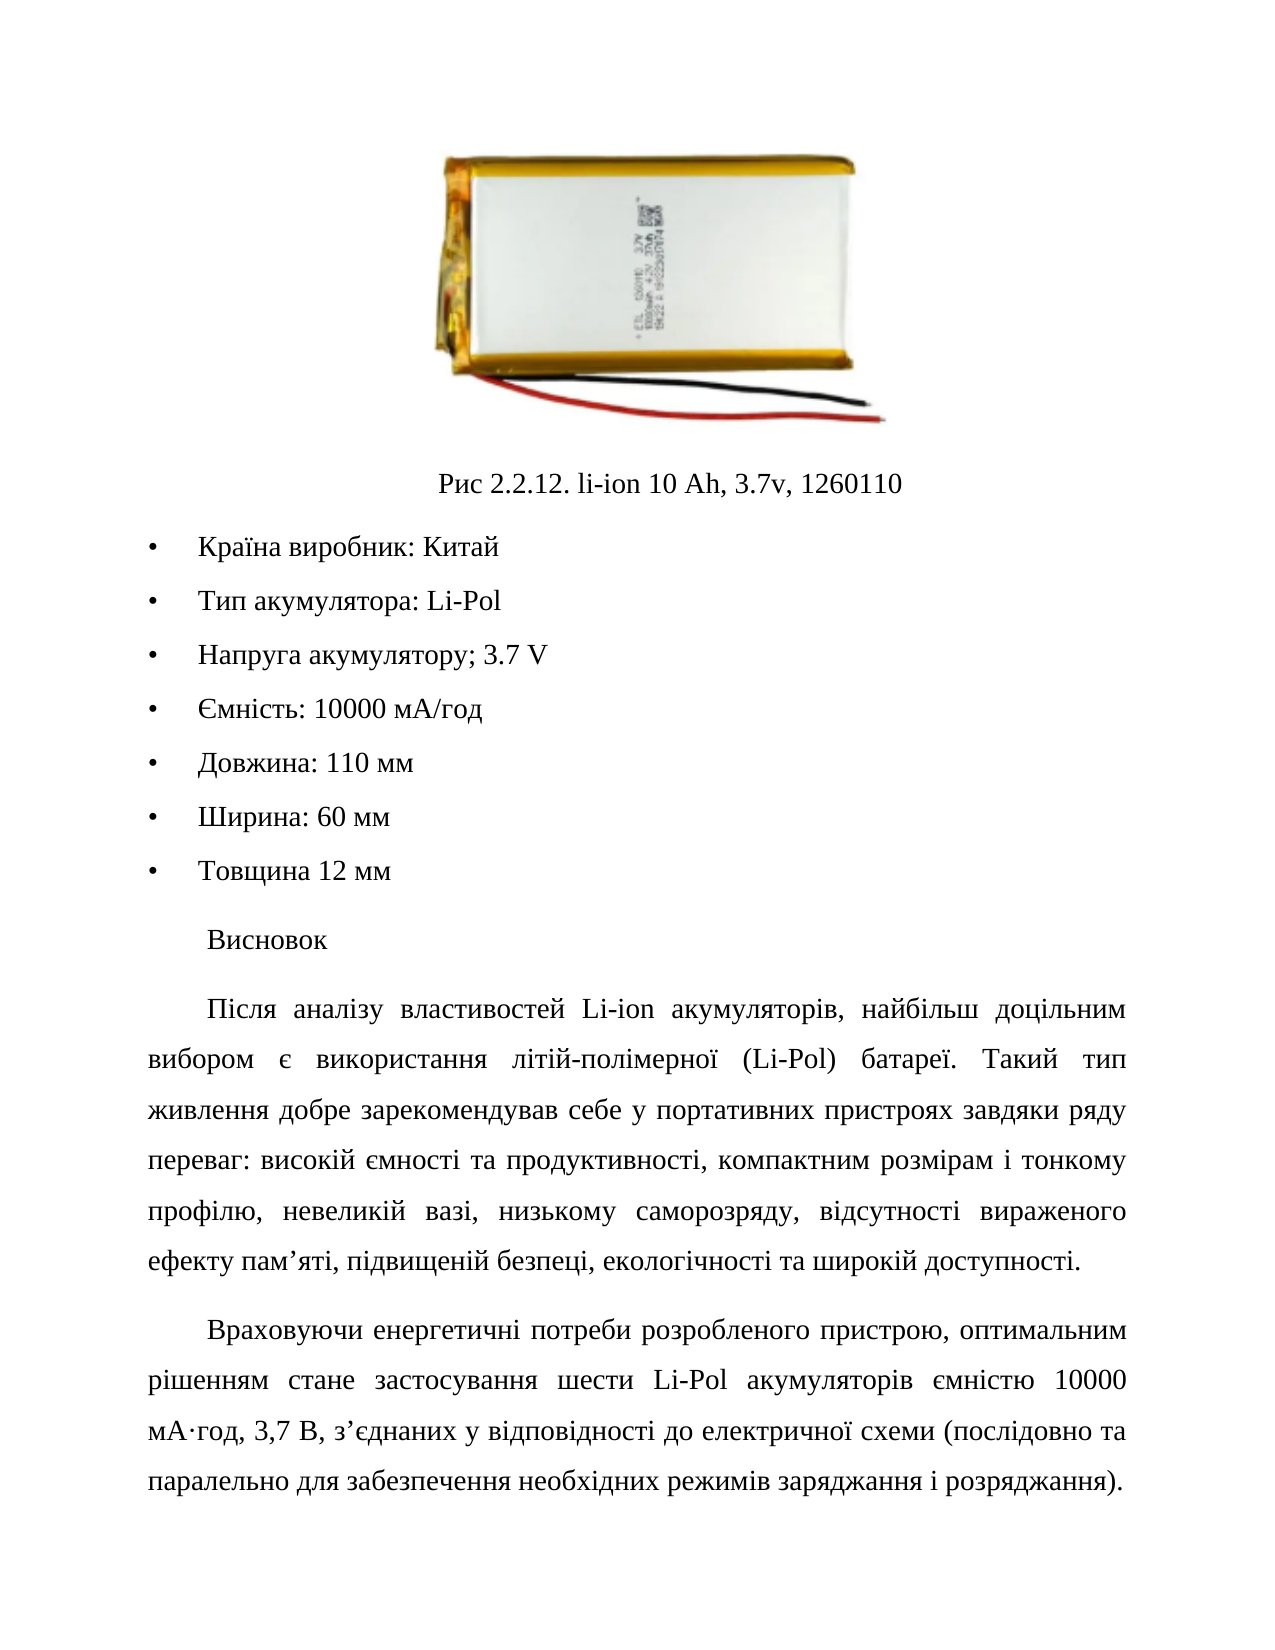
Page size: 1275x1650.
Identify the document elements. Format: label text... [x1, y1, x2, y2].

list Тип акумулятора: Li-Pol [148, 583, 1127, 616]
list Довжина: 110 мм [148, 745, 1127, 779]
list Напруга акумулятору; 3.7 V [148, 637, 1127, 671]
list Товщина 12 мм [148, 853, 1127, 887]
picture [433, 147, 907, 437]
list Країна виробник: Китай [148, 529, 1127, 562]
text Висновок [148, 922, 1127, 956]
text Рис 2.2.12. li-ion 10 Ah, 3.7v, 1260110 [148, 466, 1127, 499]
text Після аналізу властивостей Li-ion акумуляторів, найбільш доцільним вибором є використання літій-полімерної (Li-Pol) батареї. Такий тип живлення добре зарекомендував себе у портативних пристроях завдяки ряду переваг: високій ємності та продуктивності, компактним розмірам і тонкому профілю, невеликій вазі, низькому саморозряду, відсутності вираженого ефекту пам’яті, підвищеній безпеці, екологічності та широкій доступності. [148, 991, 1127, 1276]
text Враховуючи енергетичні потреби розробленого пристрою, оптимальним рішенням стане застосування шести Li-Pol акумуляторів ємністю 10000 мА·год, 3,7 В, з’єднаних у відповідності до електричної схеми (послідовно та паралельно для забезпечення необхідних режимів заряджання і розряджання). [148, 1312, 1127, 1496]
list Ємність: 10000 мА/год [148, 691, 1127, 724]
list Ширина: 60 мм [148, 799, 1127, 833]
